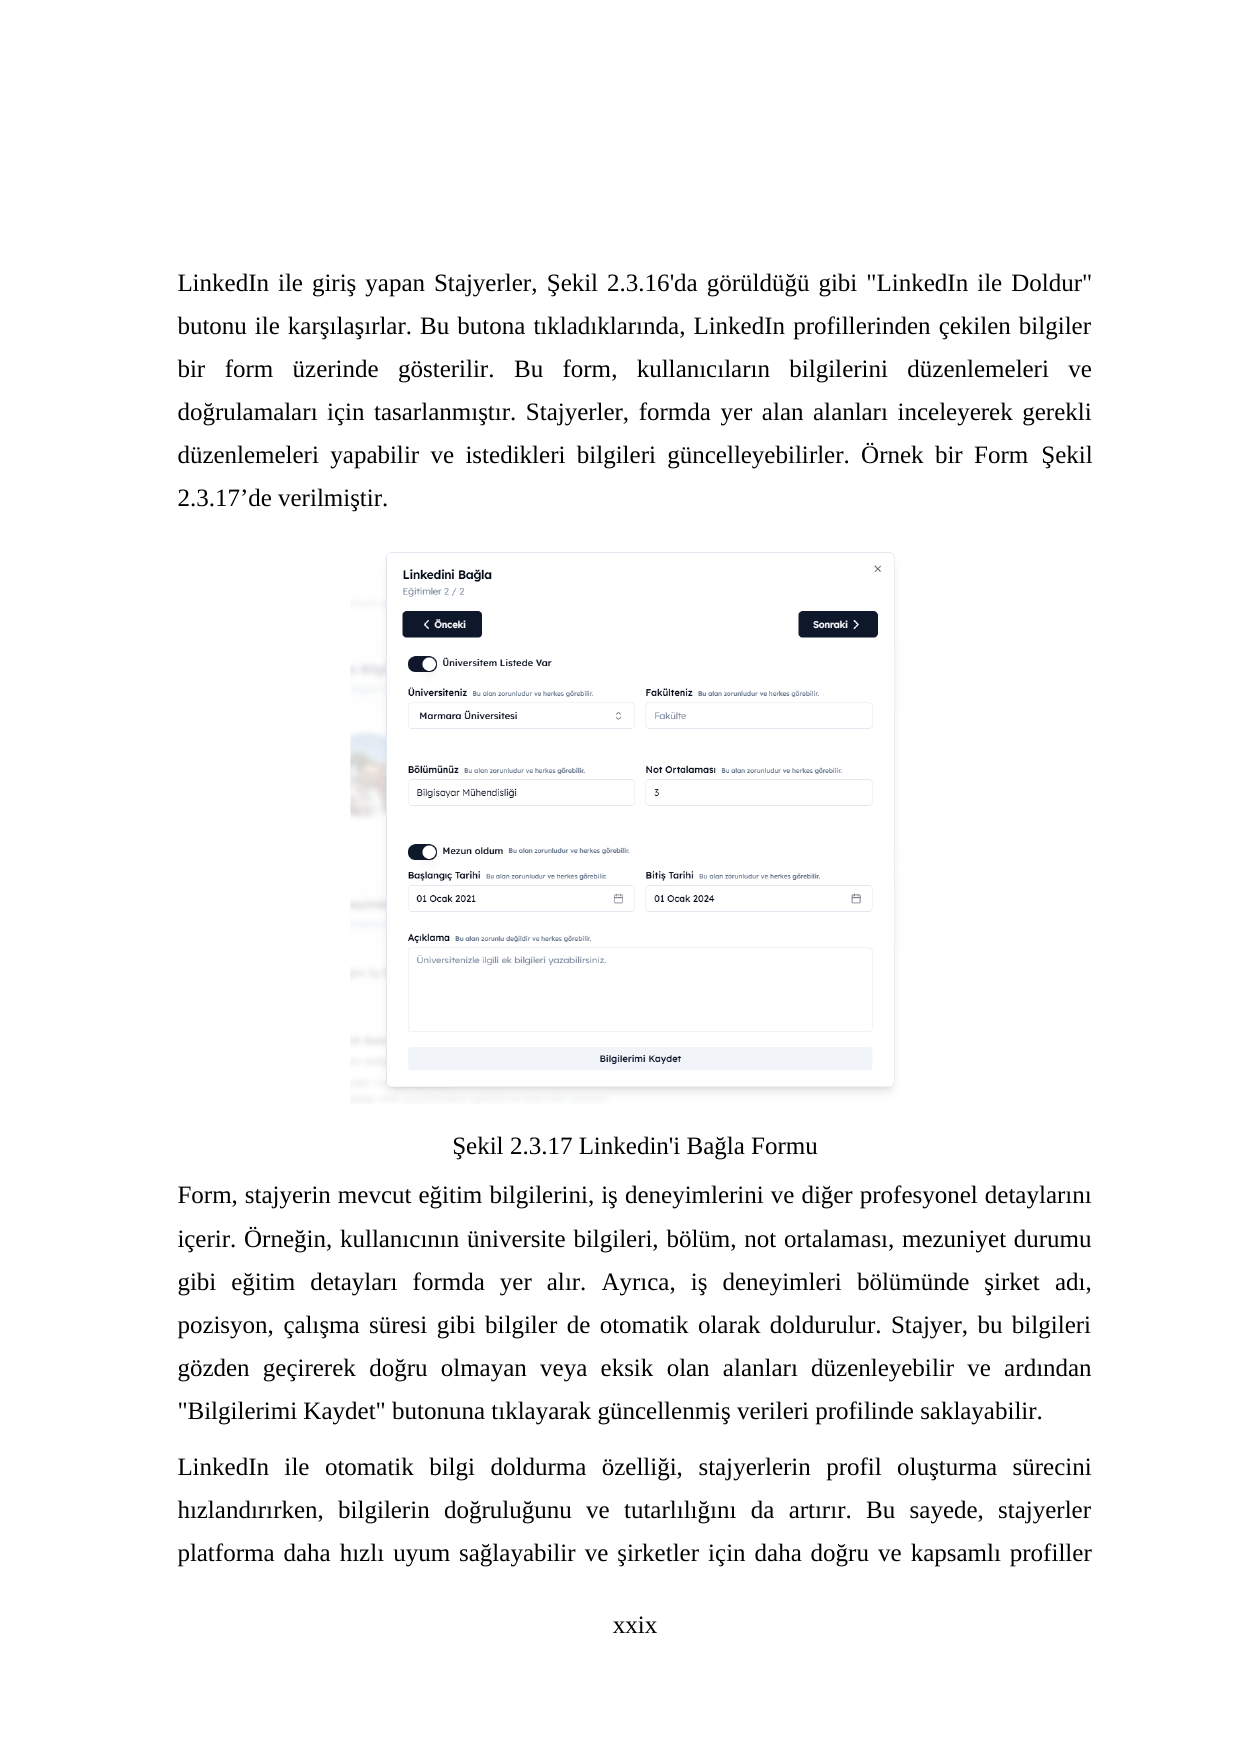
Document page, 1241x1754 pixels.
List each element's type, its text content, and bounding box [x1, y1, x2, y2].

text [177, 1452, 1092, 1567]
text Form, stajyerin mevcut eğitim bilgilerini, iş deneyimlerini ve diğer profesyonel detaylarını içerir. Örneğin, kullanıcının üniversite bilgileri, bölüm, not ortalaması, mezuniyet durumu gibi eğitim detayları formda yer alır. Ayrıca, iş deneyimleri bölümünde şirket adı, pozisyon, çalışma süresi gibi bilgiler de otomatik olarak doldurulur. Stajyer, bu bilgileri gözden geçirerek doğru olmayan veya eksik olan alanları düzenleyebilir ve ardından "Bilgilerimi Kaydet" butonuna tıklayarak güncellenmiş verileri profilinde saklayabilir. [177, 1181, 1092, 1425]
picture [350, 538, 920, 1104]
